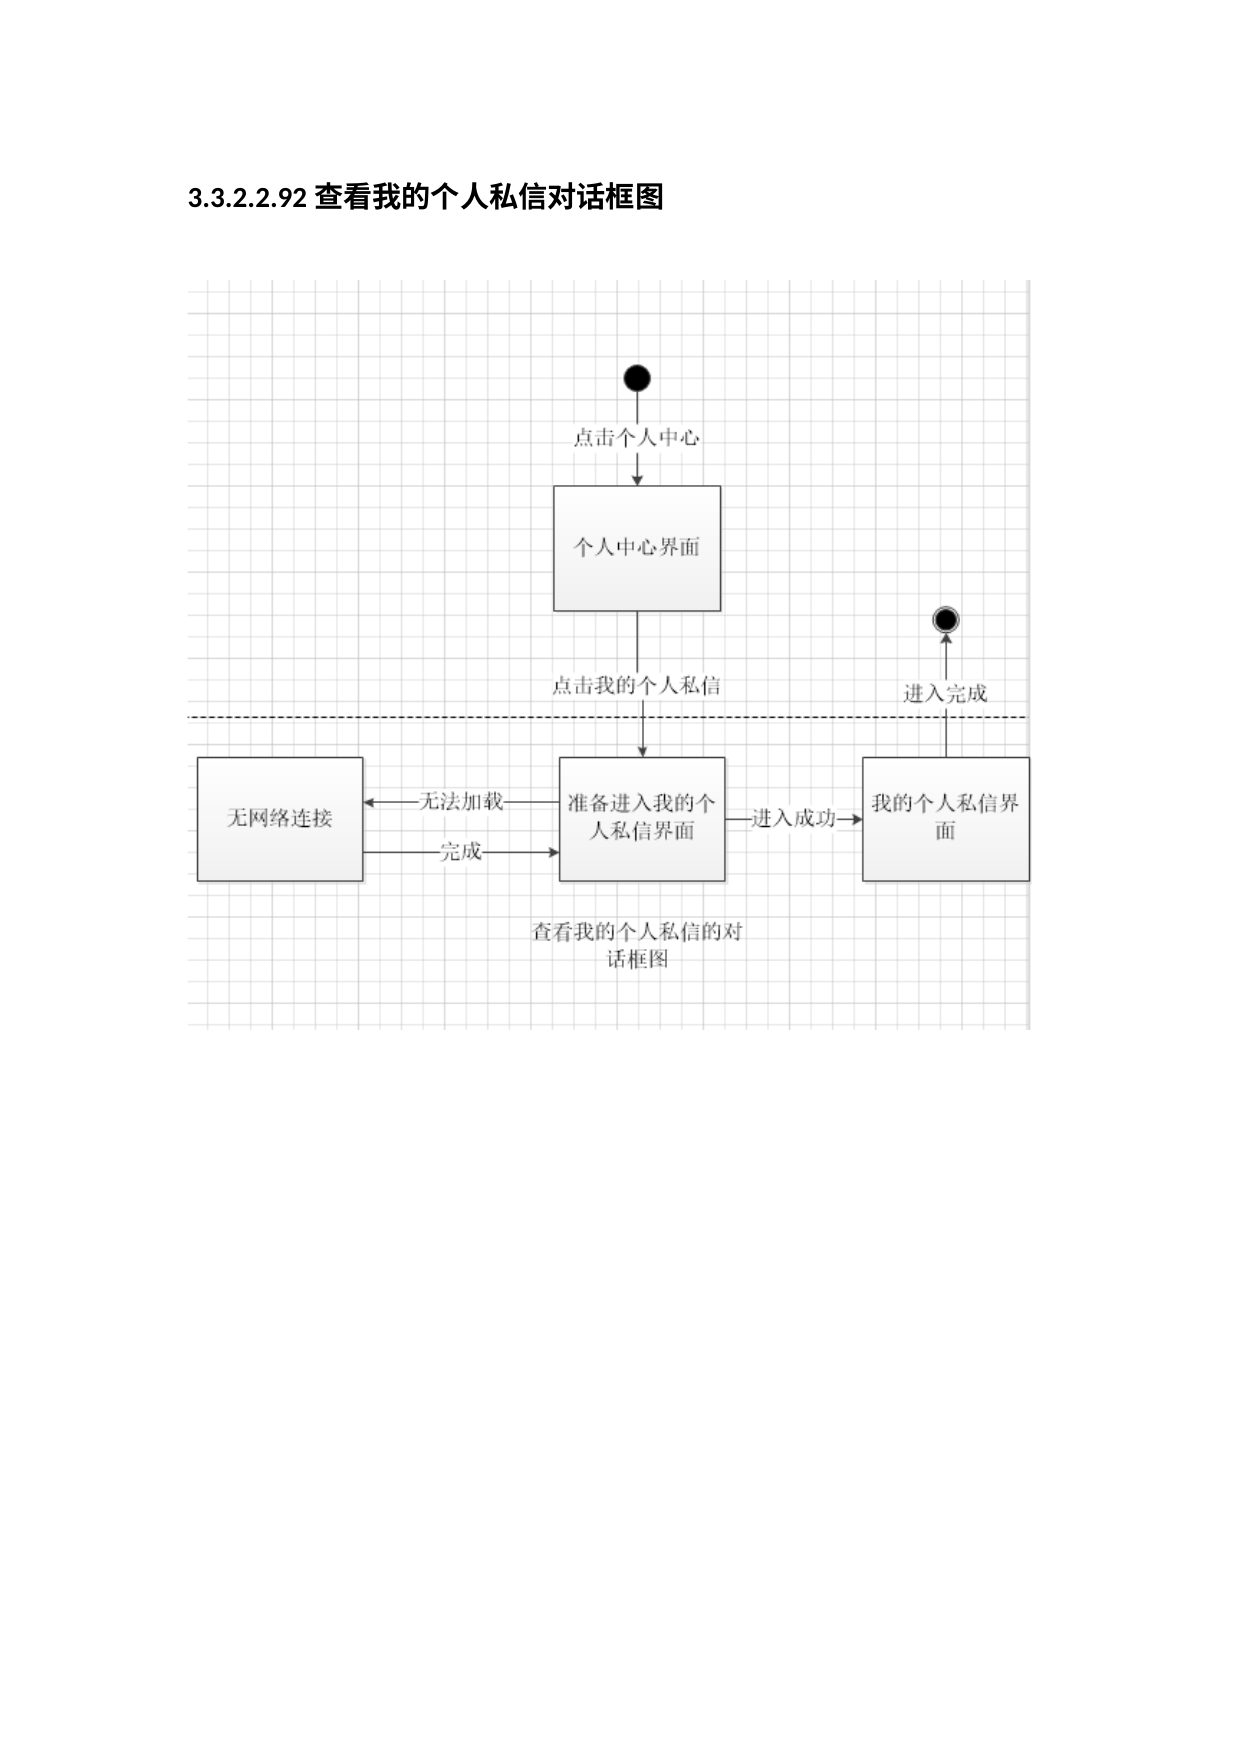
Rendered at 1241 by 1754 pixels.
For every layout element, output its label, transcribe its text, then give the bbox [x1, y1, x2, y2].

picture [187, 280, 1052, 1030]
subtitle 3.3.2.2.92 查看我的个人私信对话框图 [187, 162, 1053, 227]
